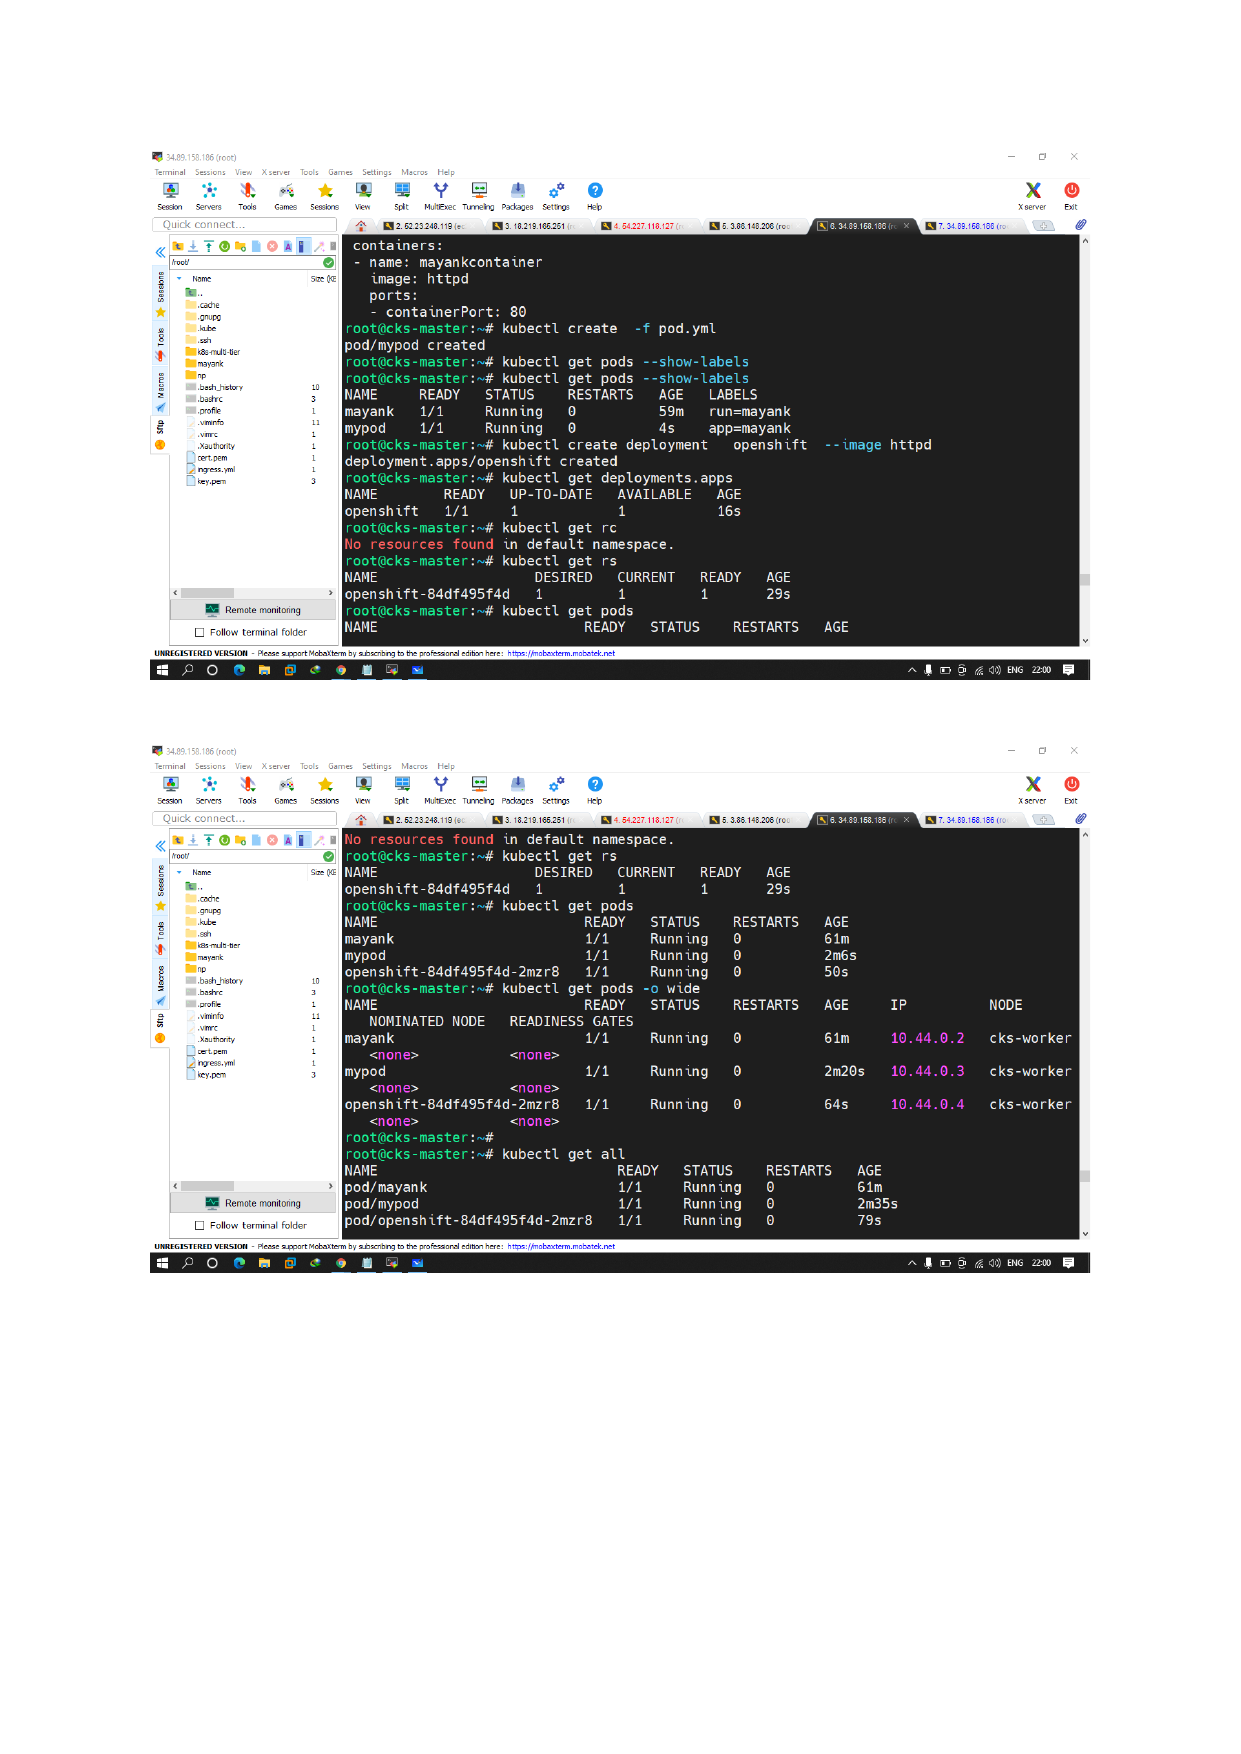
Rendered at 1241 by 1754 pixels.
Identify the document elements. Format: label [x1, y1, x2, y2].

picture [150, 150, 1091, 680]
picture [150, 743, 1091, 1273]
